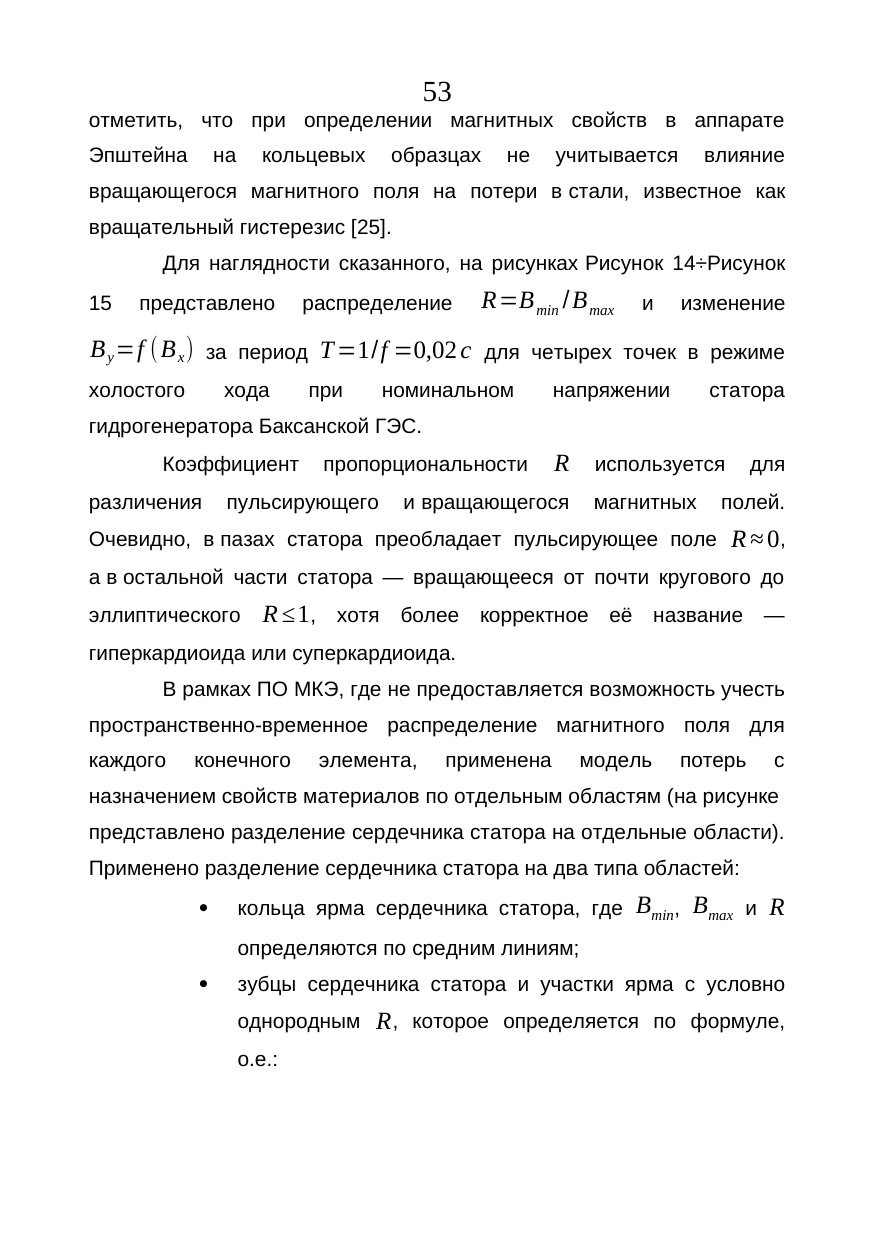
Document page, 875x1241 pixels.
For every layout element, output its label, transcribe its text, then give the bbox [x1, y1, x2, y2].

list зубцы сердечника статора и участки ярма с условно однородным , которое определяется по формуле, о.е.: [200, 971, 785, 1071]
text В рамках ПО МКЭ, где не предоставляется возможность учесть пространственно-временное распределение магнитного поля для каждого конечного элемента, применена модель потерь с назначением свойств материалов по отдельным областям (на рисунке 16 представлено разделение сердечника статора на отдельные области). Применено разделение сердечника статора на два типа областей: [89, 676, 785, 880]
text Коэффициент пропорциональности используется для различения пульсирующего и вращающегося магнитных полей. Очевидно, в пазах статора преобладает пульсирующее поле , а в остальной части статора — вращающееся от почти кругового до эллиптического , хотя более корректное её название — гиперкардиоида или суперкардиоида. [89, 450, 785, 664]
list кольца ярма сердечника статора, где , и определяются по средним линиям; [200, 892, 785, 959]
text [89, 107, 785, 239]
text Для наглядности сказанного, на рисунках 14÷15 представлено распределение и изменение за период для четырех точек в режиме холостого хода при номинальном напряжении статора гидрогенератора Баксанской ГЭС. [89, 251, 785, 438]
